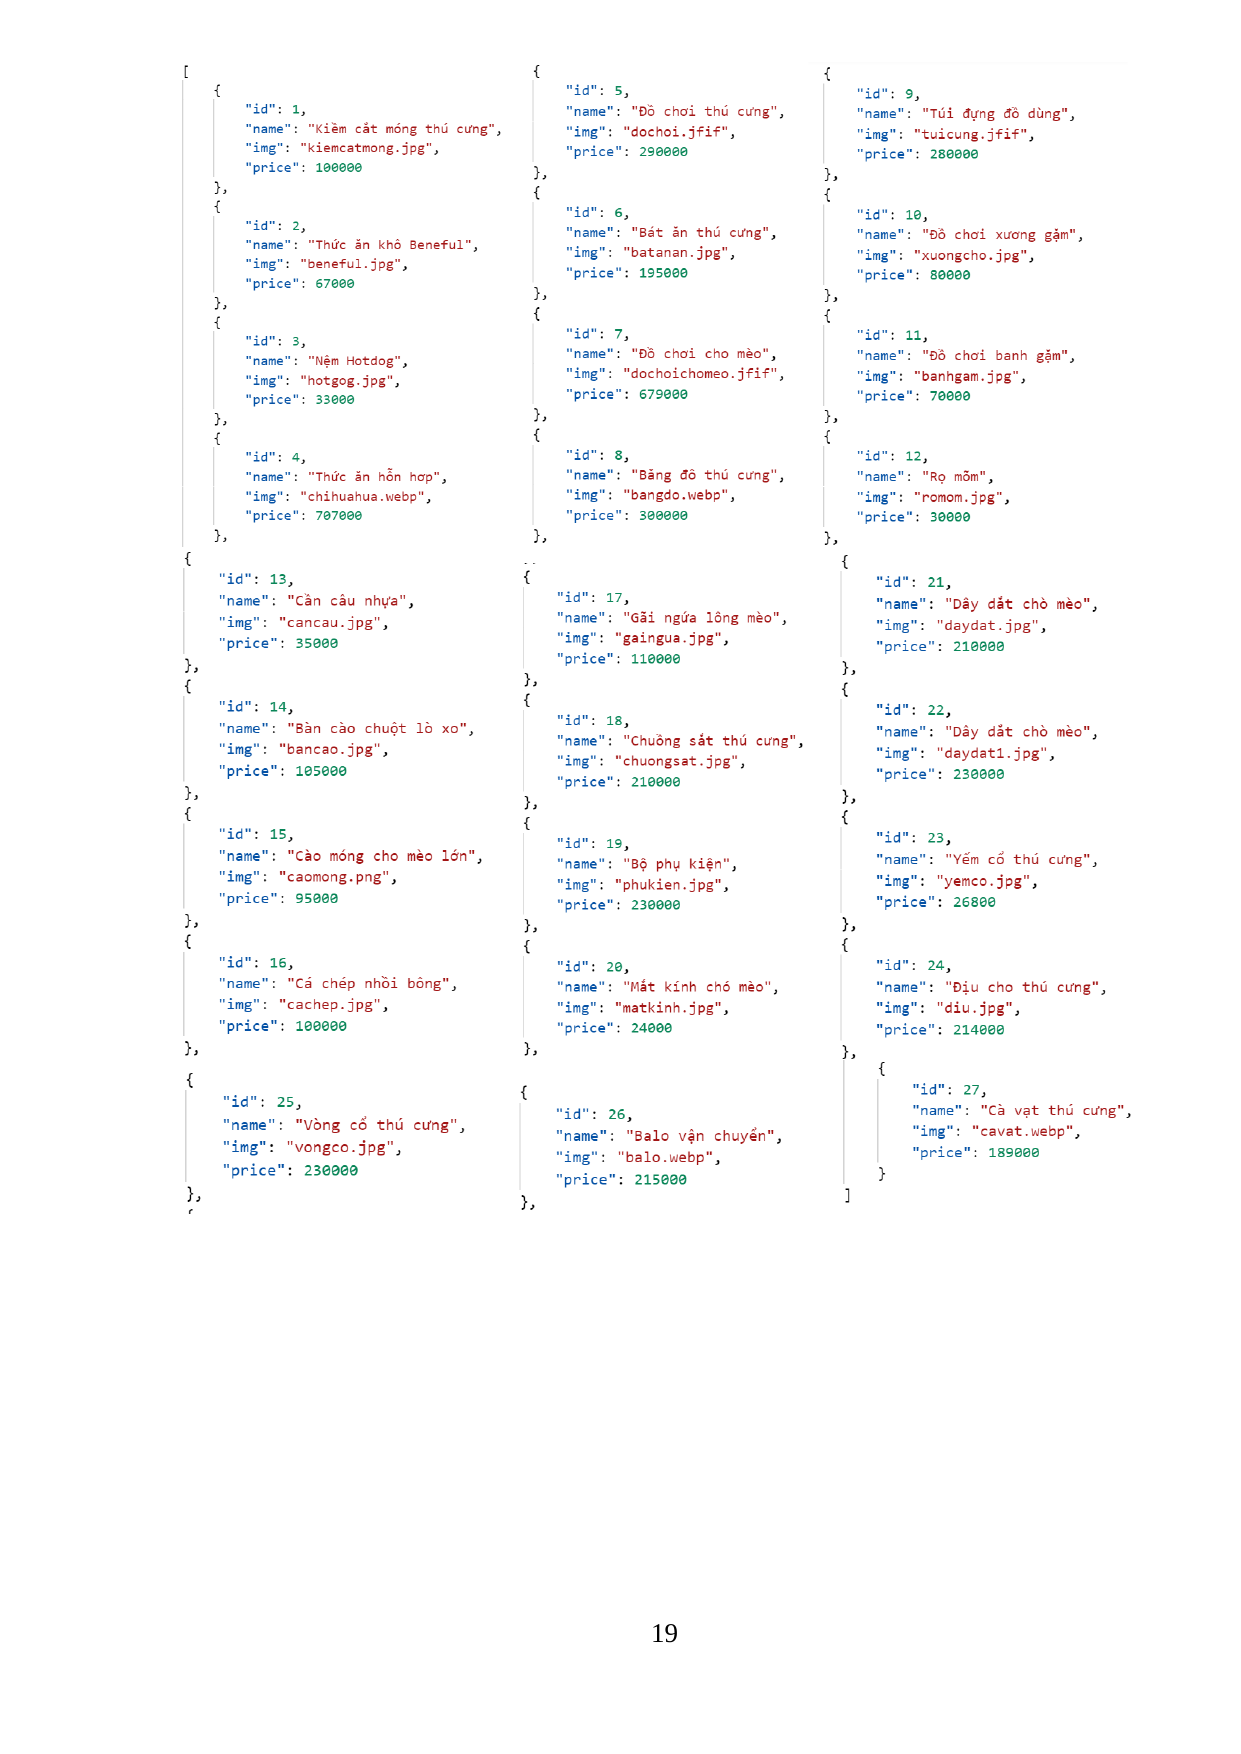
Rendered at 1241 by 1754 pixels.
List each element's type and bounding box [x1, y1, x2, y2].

picture [808, 62, 1128, 548]
picture [513, 563, 823, 1061]
picture [525, 59, 802, 548]
picture [829, 550, 1140, 1214]
picture [177, 61, 519, 1061]
picture [513, 1082, 832, 1214]
picture [177, 1067, 507, 1214]
